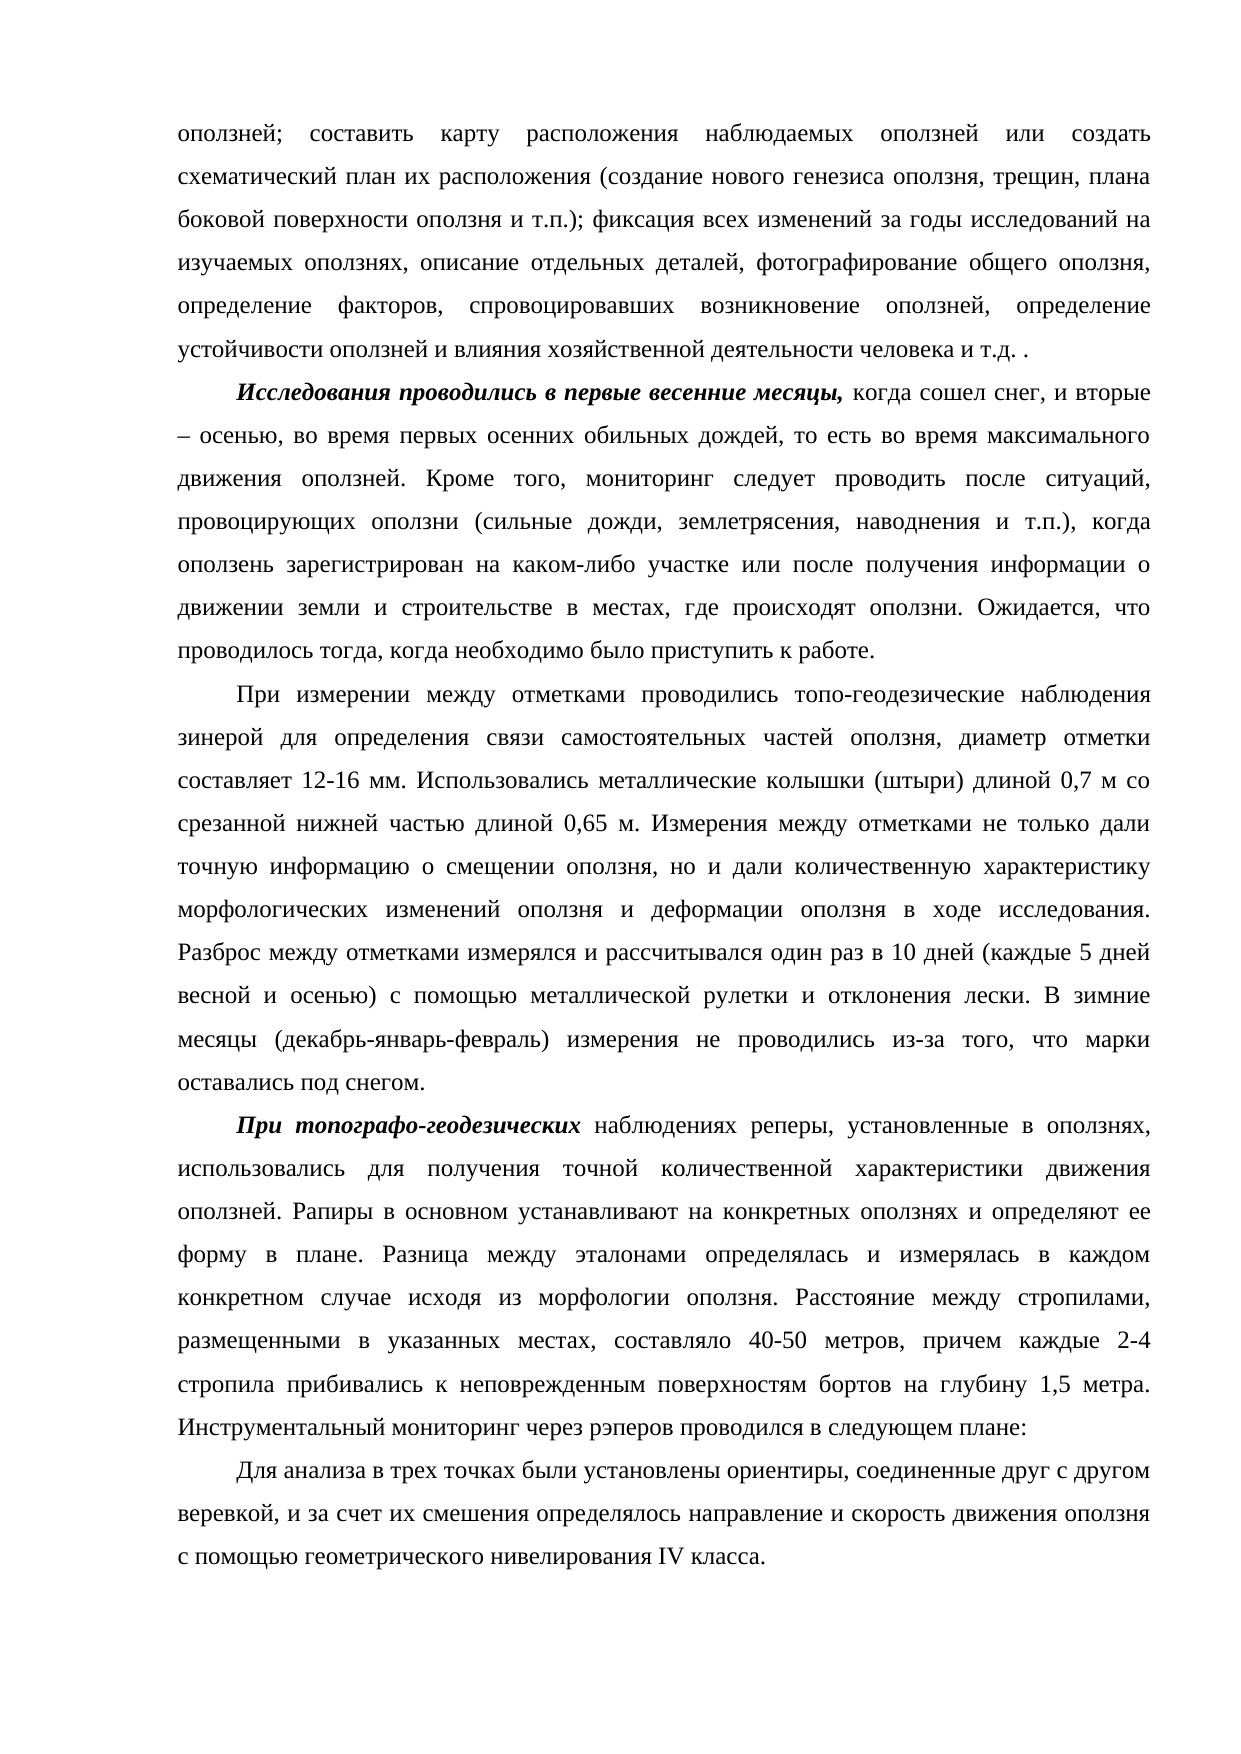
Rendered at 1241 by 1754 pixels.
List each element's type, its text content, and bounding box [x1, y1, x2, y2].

text Исследования проводились в первые весенние месяцы, когда сошел снег, и вторые – осенью, во время первых осенних обильных дождей, то есть во время максимального движения оползней. Кроме того, мониторинг следует проводить после ситуаций, провоцирующих оползни (сильные дожди, землетрясения, наводнения и т.п.), когда оползень зарегистрирован на каком-либо участке или после получения информации о движении земли и строительстве в местах, где происходят оползни. Ожидается, что проводилось тогда, когда необходимо было приступить к работе. [177, 377, 1152, 664]
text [177, 118, 1152, 362]
text Для анализа в трех точках были установлены ориентиры, соединенные друг с другом веревкой, и за счет их смешения определялось направление и скорость движения оползня с помощью геометрического нивелирования IV класса. [177, 1455, 1152, 1570]
text При топографо-геодезических наблюдениях реперы, установленные в оползнях, использовались для получения точной количественной характеристики движения оползней. Рапиры в основном устанавливают на конкретных оползнях и определяют ее форму в плане. Разница между эталонами определялась и измерялась в каждом конкретном случае исходя из морфологии оползня. Расстояние между стропилами, размещенными в указанных местах, составляло 40-50 метров, причем каждые 2-4 стропила прибивались к неповрежденным поверхностям бортов на глубину 1,5 метра. Инструментальный мониторинг через рэперов проводился в следующем плане: [177, 1110, 1152, 1441]
text При измерении между отметками проводились топо-геодезические наблюдения зинерой для определения связи самостоятельных частей оползня, диаметр отметки составляет 12-16 мм. Использовались металлические колышки (штыри) длиной 0,7 м со срезанной нижней частью длиной 0,65 м. Измерения между отметками не только дали точную информацию о смещении оползня, но и дали количественную характеристику морфологических изменений оползня и деформации оползня в ходе исследования. Разброс между отметками измерялся и рассчитывался один раз в 10 дней (каждые 5 дней весной и осенью) с помощью металлической рулетки и отклонения лески. В зимние месяцы (декабрь-январь-февраль) измерения не проводились из-за того, что марки оставались под снегом. [177, 679, 1152, 1096]
